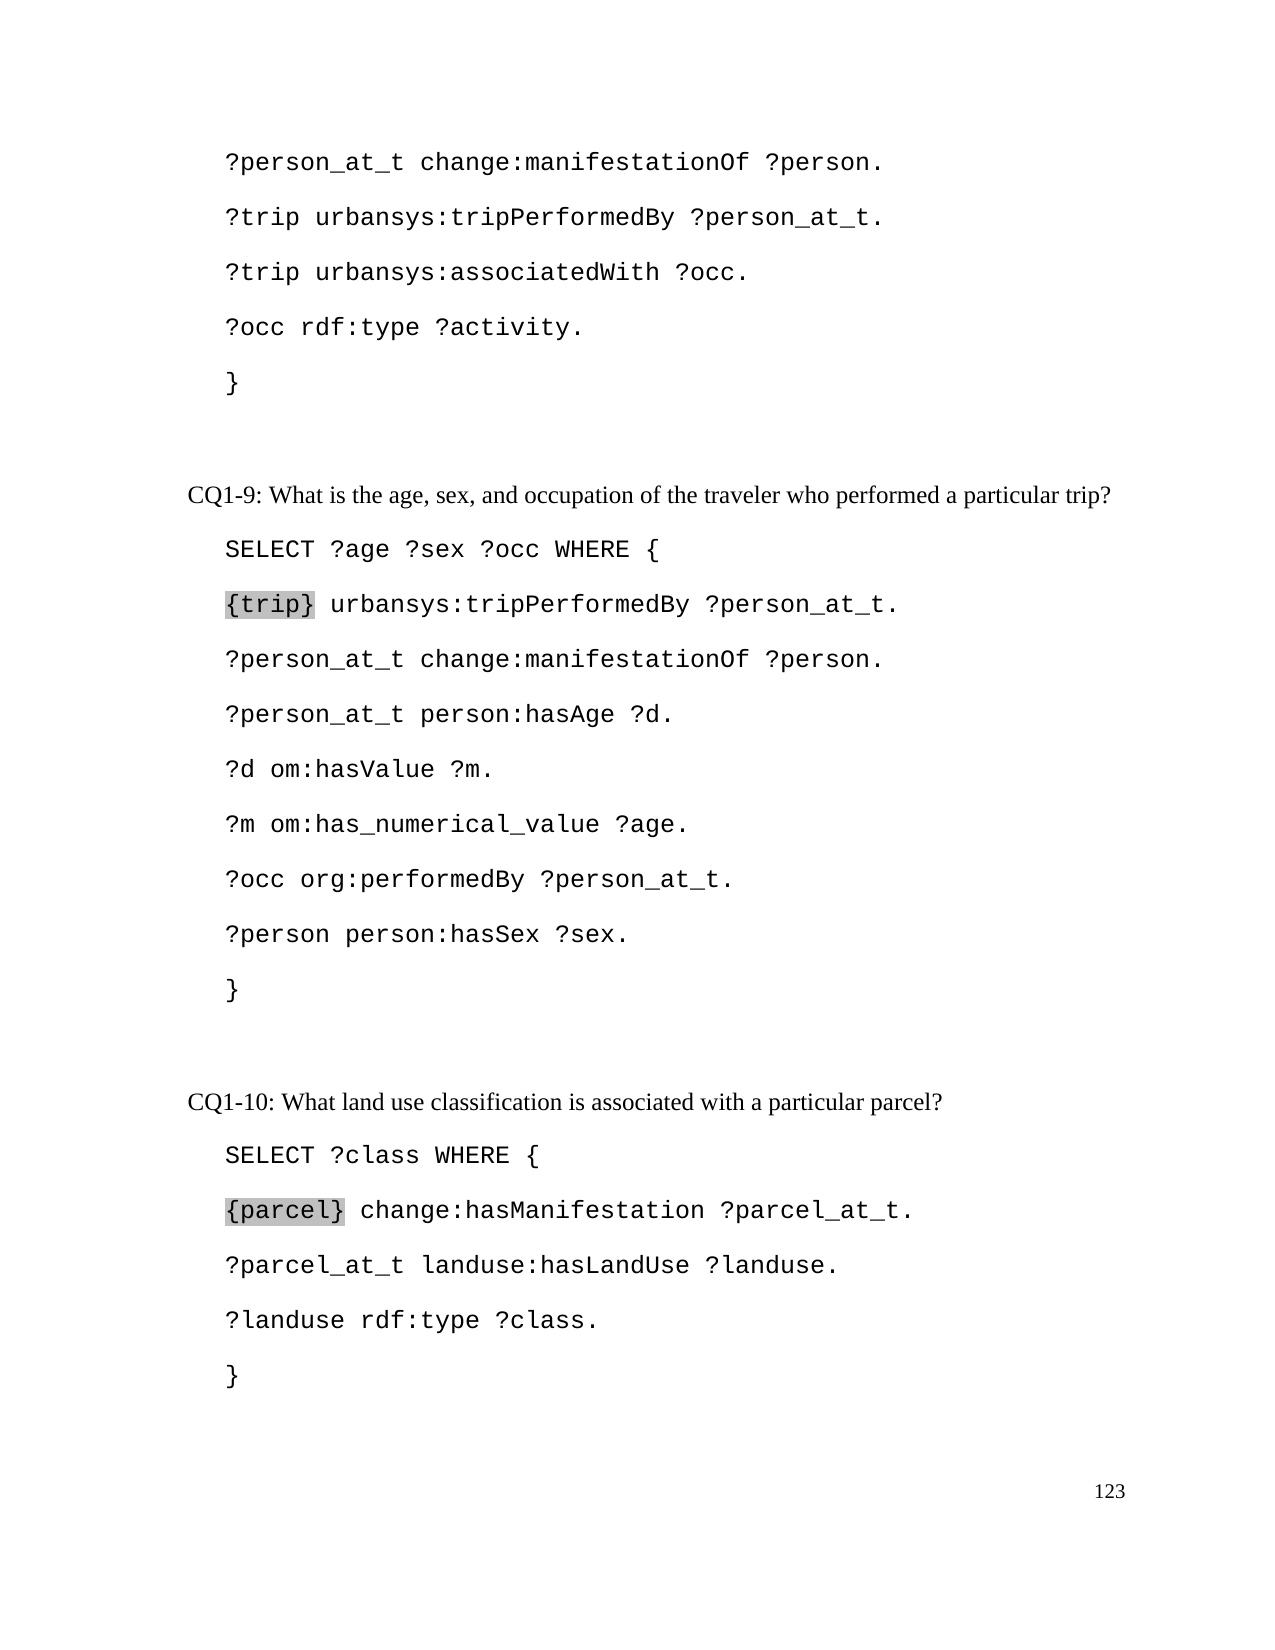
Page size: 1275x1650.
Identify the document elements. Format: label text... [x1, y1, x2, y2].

text } [225, 976, 1125, 1004]
text {trip} urbansys:tripPerformedBy ?person_at_t. [315, 591, 1125, 619]
text ?trip urbansys:tripPerformedBy ?person_at_t. [225, 205, 1125, 233]
text } [225, 370, 1125, 398]
text ?person_at_t person:hasAge ?d. [225, 701, 1125, 729]
text ?person_at_t change:manifestationOf ?person. [225, 646, 1125, 674]
text ?trip urbansys:associatedWith ?occ. [225, 260, 1125, 288]
text } [225, 1362, 1125, 1391]
text ?d om:hasValue ?m. [225, 756, 1125, 784]
text ?occ org:performedBy ?person_at_t. [225, 866, 1125, 894]
text CQ1-10: What land use classification is associated with a particular parcel? [187, 1087, 1125, 1116]
text ?person person:hasSex ?sex. [225, 921, 1125, 949]
text ?person_at_t change:manifestationOf ?person. [225, 150, 1125, 178]
text ?parcel_at_t landuse:hasLandUse ?landuse. [225, 1252, 1125, 1281]
text CQ1-9: What is the age, sex, and occupation of the traveler who performed a particular trip? [187, 481, 1125, 509]
text ?m om:has_numerical_value ?age. [225, 811, 1125, 839]
text SELECT ?class WHERE { [225, 1142, 1125, 1171]
text {parcel} change:hasManifestation ?parcel_at_t. [225, 1197, 1125, 1226]
text SELECT ?age ?sex ?occ WHERE { [225, 536, 1125, 564]
text ?landuse rdf:type ?class. [225, 1307, 1125, 1336]
text ?occ rdf:type ?activity. [225, 315, 1125, 343]
